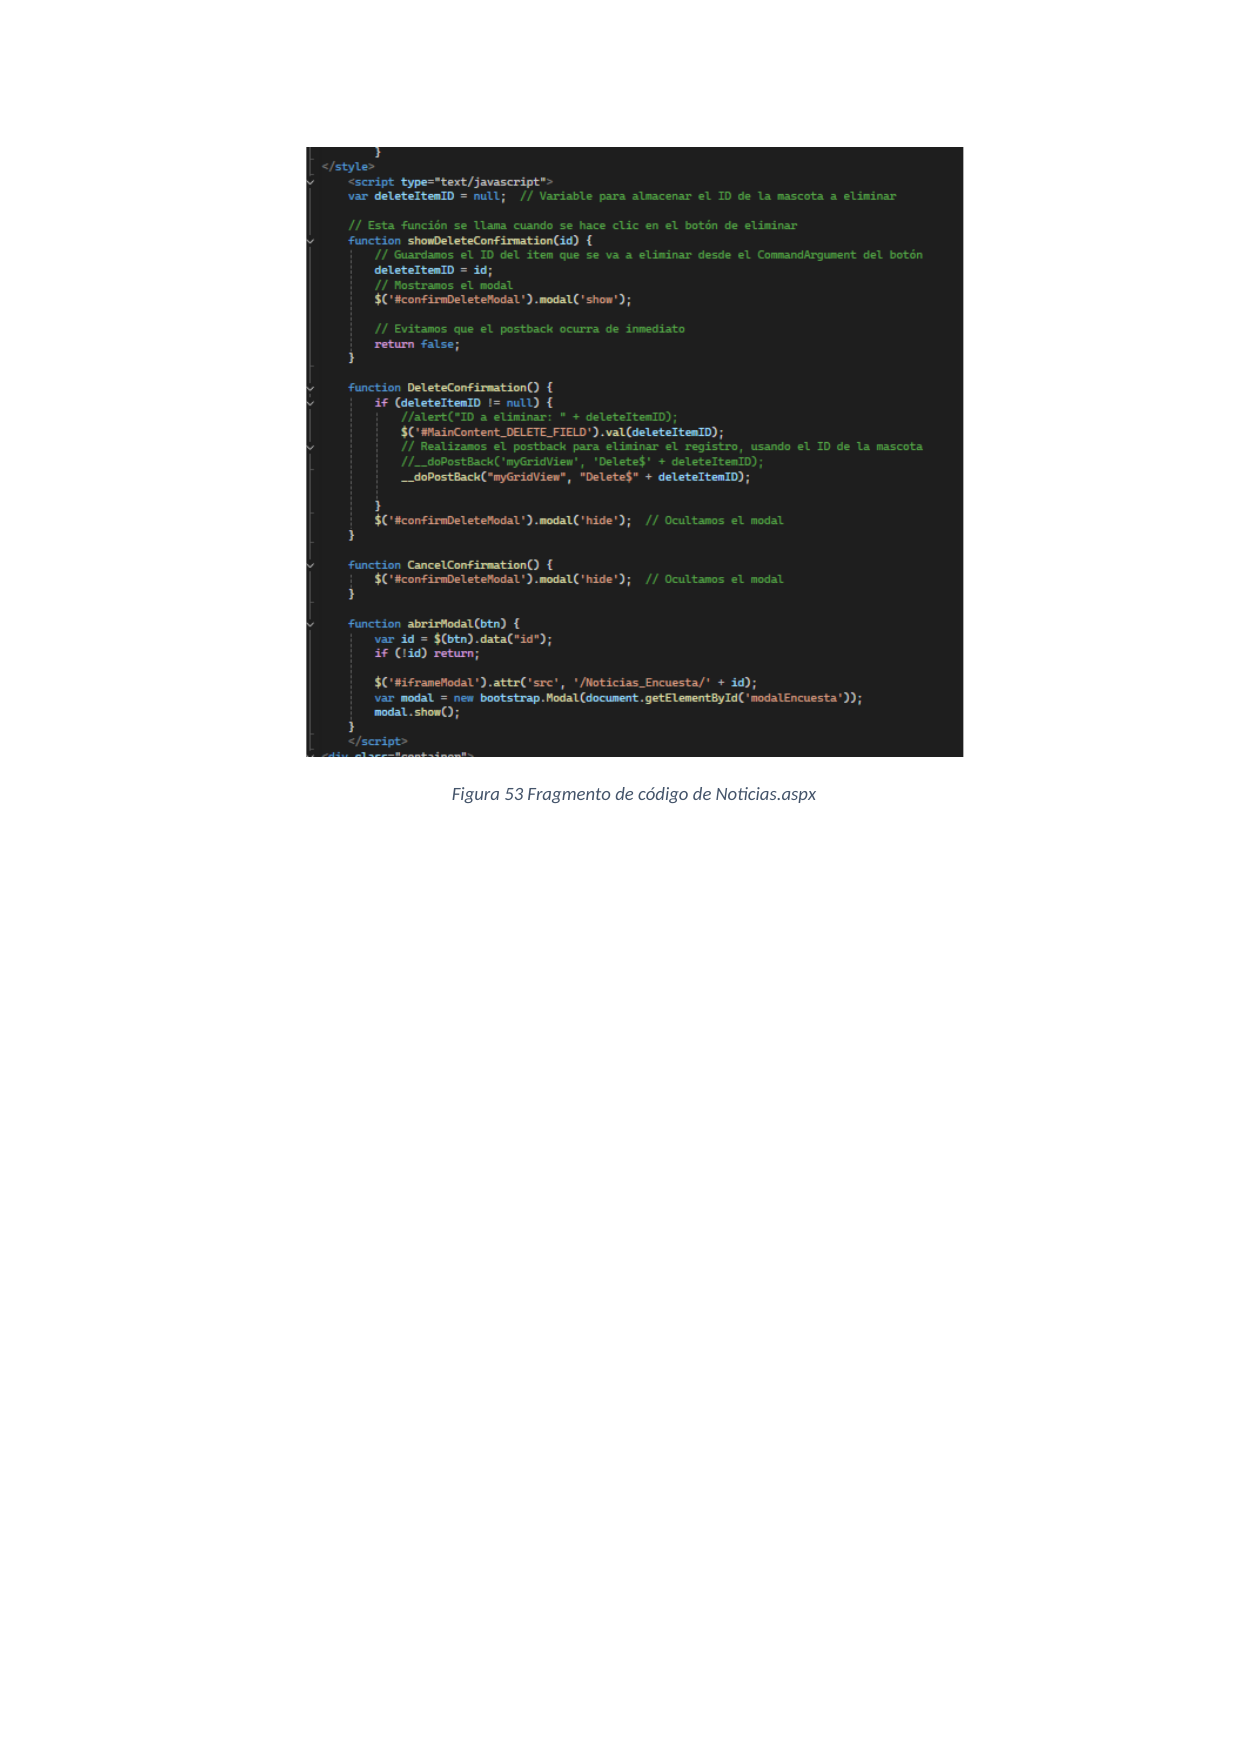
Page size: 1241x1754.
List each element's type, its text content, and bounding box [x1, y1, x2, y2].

picture [306, 147, 964, 757]
text Figura Fragmento de código de Noticias.aspx [177, 782, 1092, 804]
